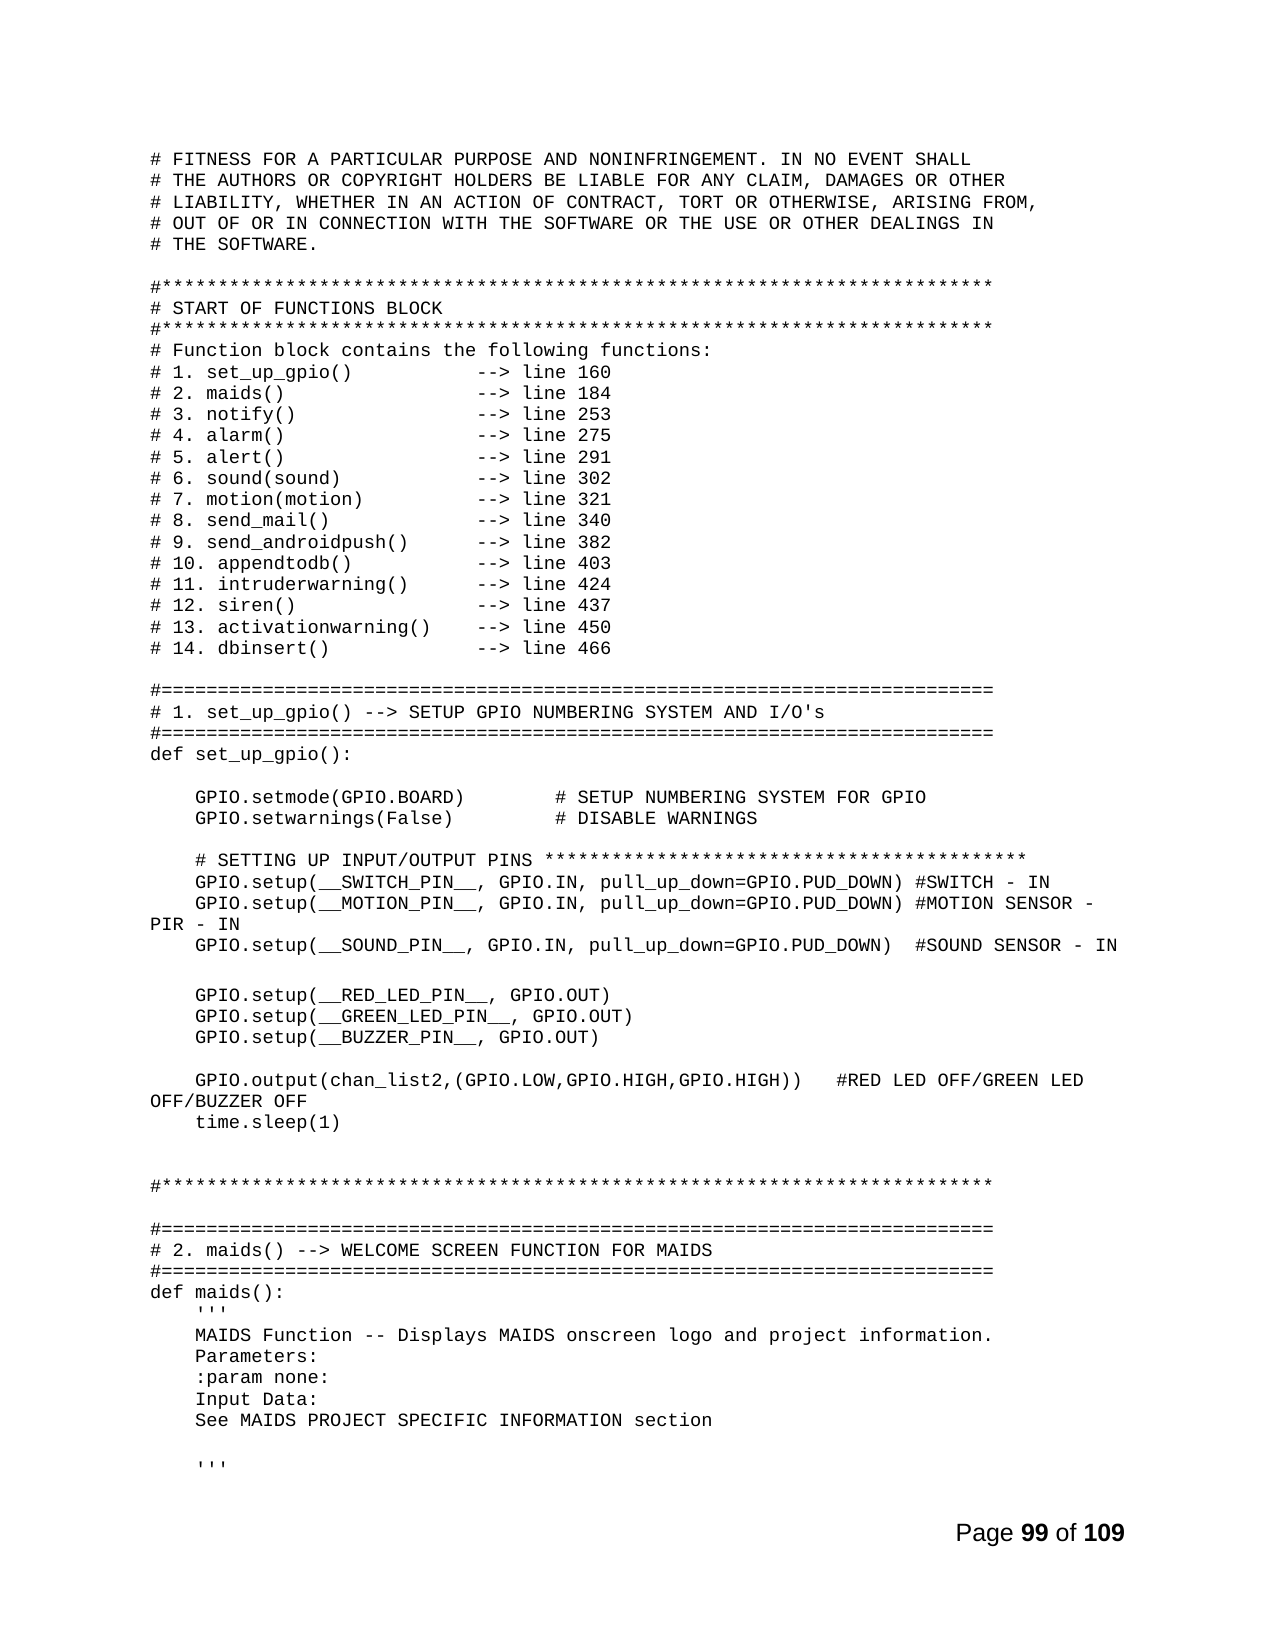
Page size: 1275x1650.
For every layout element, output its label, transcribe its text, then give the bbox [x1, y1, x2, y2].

text #========================================================================== [150, 681, 1125, 702]
text # 9. send_androidpush() --> line 382 [150, 532, 1125, 554]
text Parameters: [150, 1347, 1125, 1368]
text GPIO.setup(__SWITCH_PIN__, GPIO.IN, pull_up_down=GPIO.PUD_DOWN) #SWITCH - IN [150, 872, 1125, 894]
text #************************************************************************** [150, 320, 1125, 341]
text GPIO.output(chan_list2,(GPIO.LOW,GPIO.HIGH,GPIO.HIGH)) #RED LED OFF/GREEN LED OFF/BUZZER OFF [150, 1071, 1125, 1113]
text # 7. motion(motion) --> line 321 [150, 490, 1125, 511]
text #========================================================================== [150, 1262, 1125, 1283]
text GPIO.setup(__MOTION_PIN__, GPIO.IN, pull_up_down=GPIO.PUD_DOWN) #MOTION SENSOR - PIR - IN [150, 894, 1125, 936]
text def set_up_gpio(): [150, 745, 1125, 766]
text See MAIDS PROJECT SPECIFIC INFORMATION section [150, 1411, 1125, 1432]
text :param none: [150, 1368, 1125, 1389]
text # THE SOFTWARE. [150, 235, 1125, 256]
text # 2. maids() --> WELCOME SCREEN FUNCTION FOR MAIDS [150, 1241, 1125, 1262]
text GPIO.setmode(GPIO.BOARD) # SETUP NUMBERING SYSTEM FOR GPIO [150, 787, 1125, 809]
text # LIABILITY, WHETHER IN AN ACTION OF CONTRACT, TORT OR OTHERWISE, ARISING FROM, [150, 192, 1125, 214]
text GPIO.setup(__SOUND_PIN__, GPIO.IN, pull_up_down=GPIO.PUD_DOWN) #SOUND SENSOR - IN [150, 936, 1125, 957]
text #========================================================================== [150, 1219, 1125, 1241]
text # FITNESS FOR A PARTICULAR PURPOSE AND NONINFRINGEMENT. IN NO EVENT SHALL [150, 150, 1125, 171]
text # 14. dbinsert() --> line 466 [150, 639, 1125, 660]
text Input Data: [150, 1389, 1125, 1411]
text # START OF FUNCTIONS BLOCK [150, 299, 1125, 320]
text # 3. notify() --> line 253 [150, 405, 1125, 426]
text def maids(): [150, 1283, 1125, 1304]
text time.sleep(1) [150, 1113, 1125, 1134]
text ''' [150, 1460, 1125, 1481]
text # 1. set_up_gpio() --> line 160 [150, 362, 1125, 384]
text # 1. set_up_gpio() --> SETUP GPIO NUMBERING SYSTEM AND I/O's [150, 702, 1125, 724]
text # Function block contains the following functions: [150, 341, 1125, 362]
text ''' [150, 1304, 1125, 1326]
text # 11. intruderwarning() --> line 424 [150, 575, 1125, 596]
text # 5. alert() --> line 291 [150, 447, 1125, 469]
text # 13. activationwarning() --> line 450 [150, 617, 1125, 639]
text GPIO.setup(__RED_LED_PIN__, GPIO.OUT) [150, 986, 1125, 1007]
text GPIO.setup(__BUZZER_PIN__, GPIO.OUT) [150, 1028, 1125, 1049]
text # SETTING UP INPUT/OUTPUT PINS ******************************************* [150, 851, 1125, 872]
text # 6. sound(sound) --> line 302 [150, 469, 1125, 490]
text #************************************************************************** [150, 1177, 1125, 1198]
text # 4. alarm() --> line 275 [150, 426, 1125, 447]
text MAIDS Function -- Displays MAIDS onscreen logo and project information. [150, 1326, 1125, 1347]
text # OUT OF OR IN CONNECTION WITH THE SOFTWARE OR THE USE OR OTHER DEALINGS IN [150, 214, 1125, 235]
text GPIO.setup(__GREEN_LED_PIN__, GPIO.OUT) [150, 1007, 1125, 1028]
text # 10. appendtodb() --> line 403 [150, 554, 1125, 575]
text # THE AUTHORS OR COPYRIGHT HOLDERS BE LIABLE FOR ANY CLAIM, DAMAGES OR OTHER [150, 171, 1125, 192]
text # 2. maids() --> line 184 [150, 384, 1125, 405]
text # 8. send_mail() --> line 340 [150, 511, 1125, 532]
text GPIO.setwarnings(False) # DISABLE WARNINGS [150, 809, 1125, 830]
text #************************************************************************** [150, 277, 1125, 299]
text #========================================================================== [150, 724, 1125, 745]
text # 12. siren() --> line 437 [150, 596, 1125, 617]
